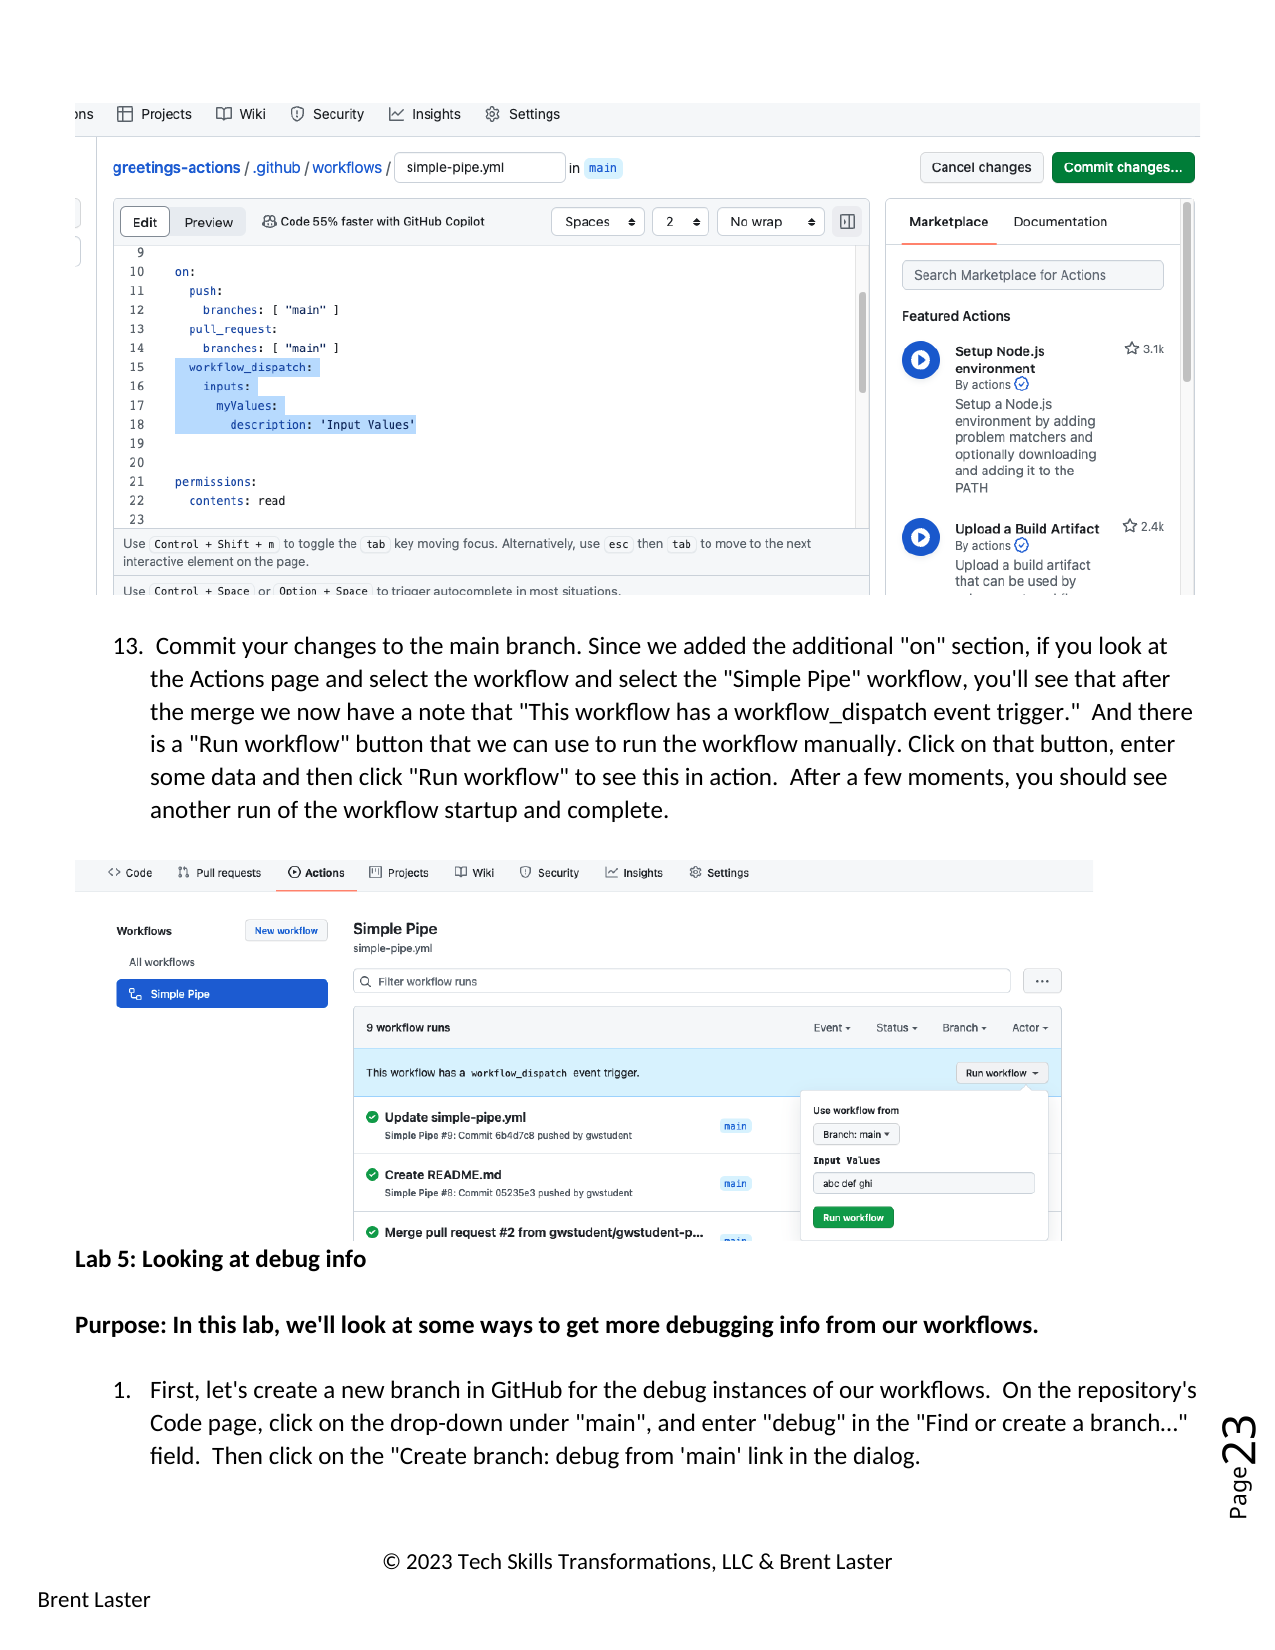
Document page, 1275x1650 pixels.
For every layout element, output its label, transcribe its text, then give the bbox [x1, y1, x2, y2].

list Commit your changes to the main branch. Since we added the additional "on" section, if you look at the Actions page and select the workflow and select the "Simple Pipe" workflow, you'll see that after the merge we now have a note that "This workflow has a workflow_dispatch event trigger." And there is a "Run workflow" button that we can use to run the workflow manually. Click on that button, enter some data and then click "Run workflow" to see this in action. After a few moments, you should see another run of the workflow startup and complete. [112, 630, 1200, 825]
picture [75, 860, 1094, 1241]
list First, let's create a new branch in GitHub for the debug instances of our workflows. On the repository's Code page, click on the drop-down under "main", and enter "debug" in the "Find or create a branch…" field. Then click on the "Create branch: debug from 'main' link in the dialog. [112, 1374, 1200, 1471]
text Lab 5: Looking at debug info [75, 1243, 1200, 1273]
text Purpose: In this lab, we'll look at some ways to get more debugging info from our workflows. [75, 1309, 1200, 1339]
picture [75, 103, 1200, 595]
